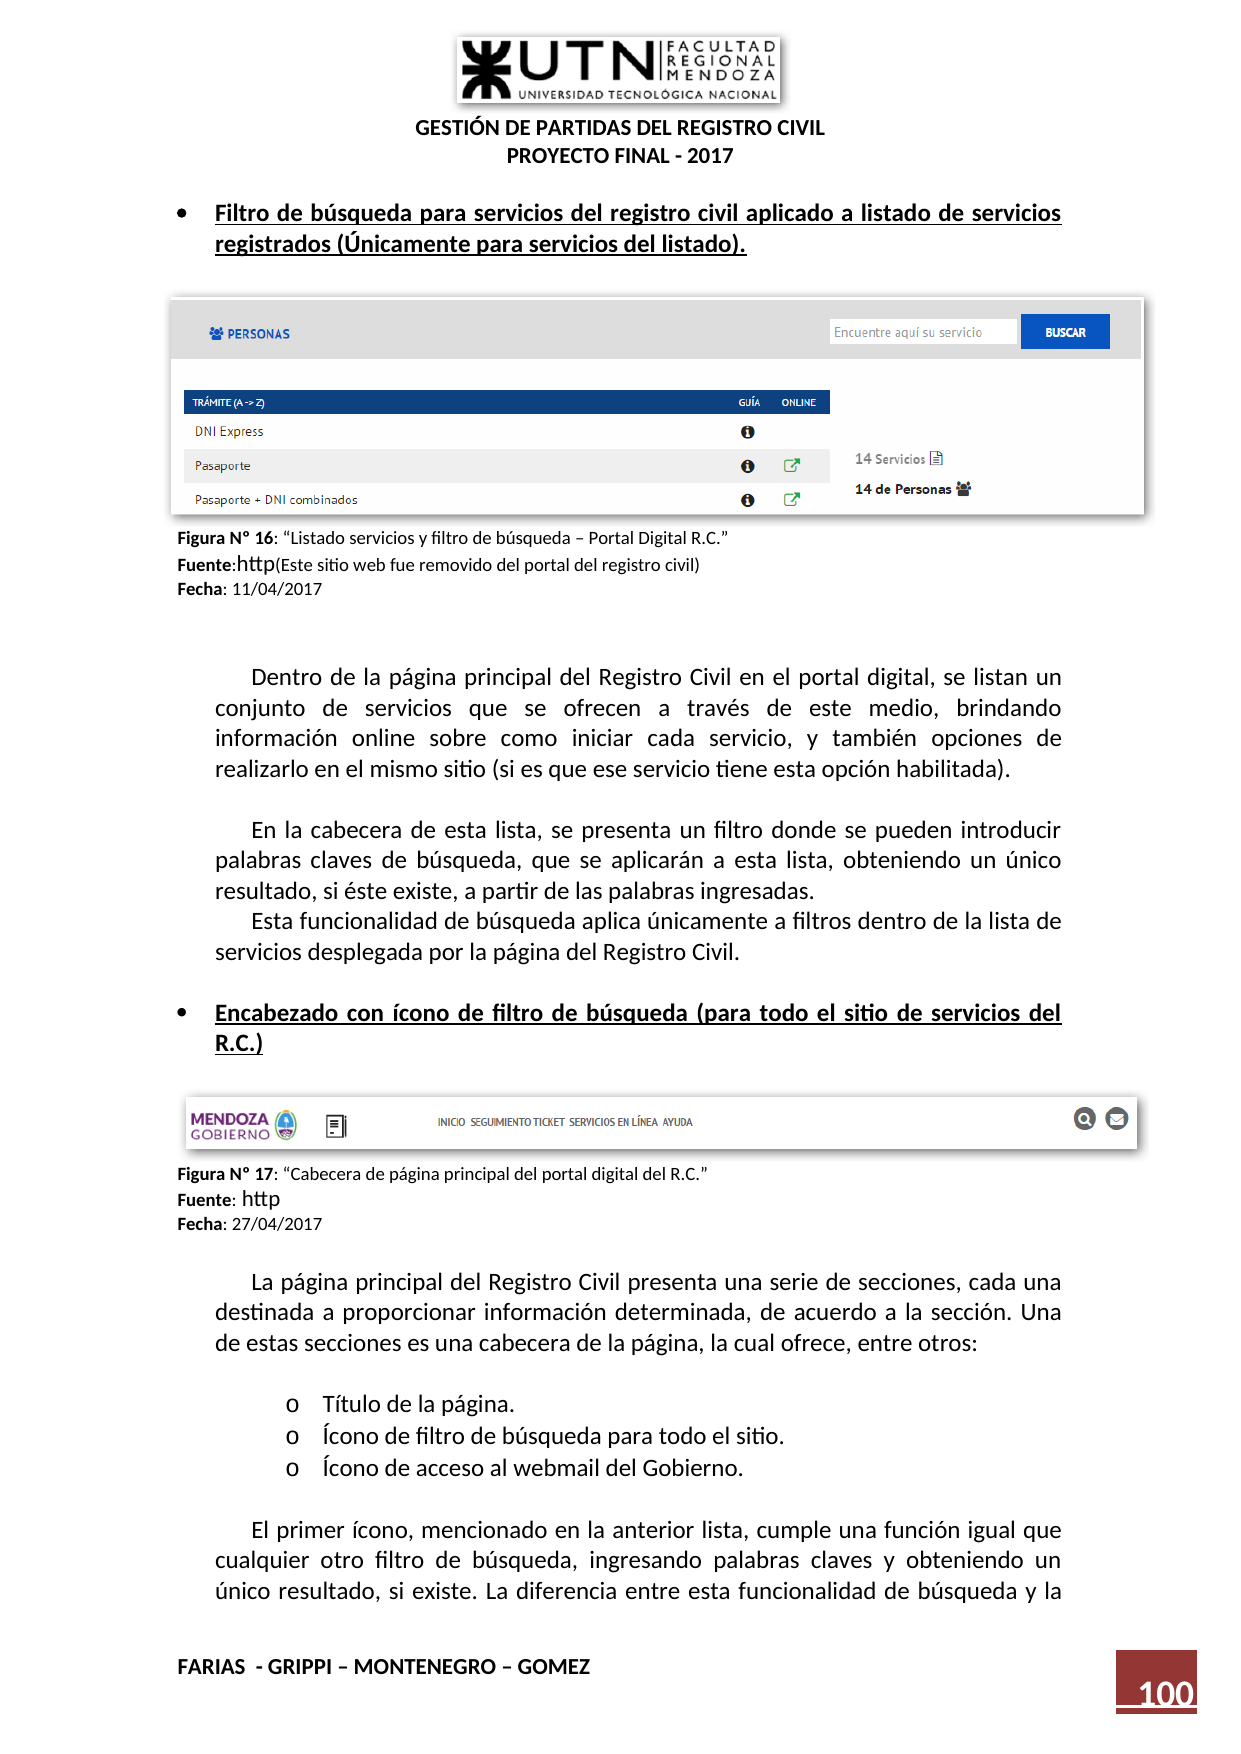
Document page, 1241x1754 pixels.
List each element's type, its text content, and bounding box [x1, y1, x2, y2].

list Filtro de búsqueda para servicios del registro civil aplicado a listado de servicios registrados (Únicamente para servicios del listado). [177, 197, 1063, 258]
text Fuente:http(Este sitio web fue removido del portal del registro civil) [177, 549, 1063, 577]
picture [162, 289, 1156, 527]
text Fuente: http [177, 1184, 1063, 1213]
list Encabezado con ícono de filtro de búsqueda (para todo el sitio de servicios del R.C.) [177, 997, 1063, 1058]
text Figura Nº 16: “Listado servicios y filtro de búsqueda – Portal Digital R.C.” [177, 527, 1063, 549]
list Ícono de acceso al webmail del Gobierno. [285, 1452, 1063, 1483]
list Título de la página. [285, 1388, 1063, 1420]
list Ícono de filtro de búsqueda para todo el sitio. [285, 1420, 1063, 1452]
text Fecha: 11/04/2017 [177, 577, 1063, 600]
text Figura Nº 17: “Cabecera de página principal del portal digital del R.C.” [177, 1162, 1063, 1184]
picture [177, 1088, 1150, 1162]
list La página principal del Registro Civil presenta una serie de secciones, cada una destinada a proporcionar información determinada, de acuerdo a la sección. Una de estas secciones es una cabecera de la página, la cual ofrece, entre otros: [215, 1266, 1063, 1358]
list En la cabecera de esta lista, se presenta un filtro donde se pueden introducir palabras claves de búsqueda, que se aplicarán a esta lista, obteniendo un único resultado, si éste existe, a partir de las palabras ingresadas. [215, 814, 1063, 906]
picture [449, 29, 791, 114]
list Dentro de la página principal del Registro Civil en el portal digital, se listan un conjunto de servicios que se ofrecen a través de este medio, brindando información online sobre como iniciar cada servicio, y también opciones de realizarlo en el mismo sitio (si es que ese servicio tiene esta opción habilitada). [215, 661, 1063, 783]
text Fecha: 27/04/2017 [177, 1213, 1063, 1236]
list Esta funcionalidad de búsqueda aplica únicamente a filtros dentro de la lista de servicios desplegada por la página del Registro Civil. [215, 906, 1063, 967]
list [215, 1514, 1063, 1606]
